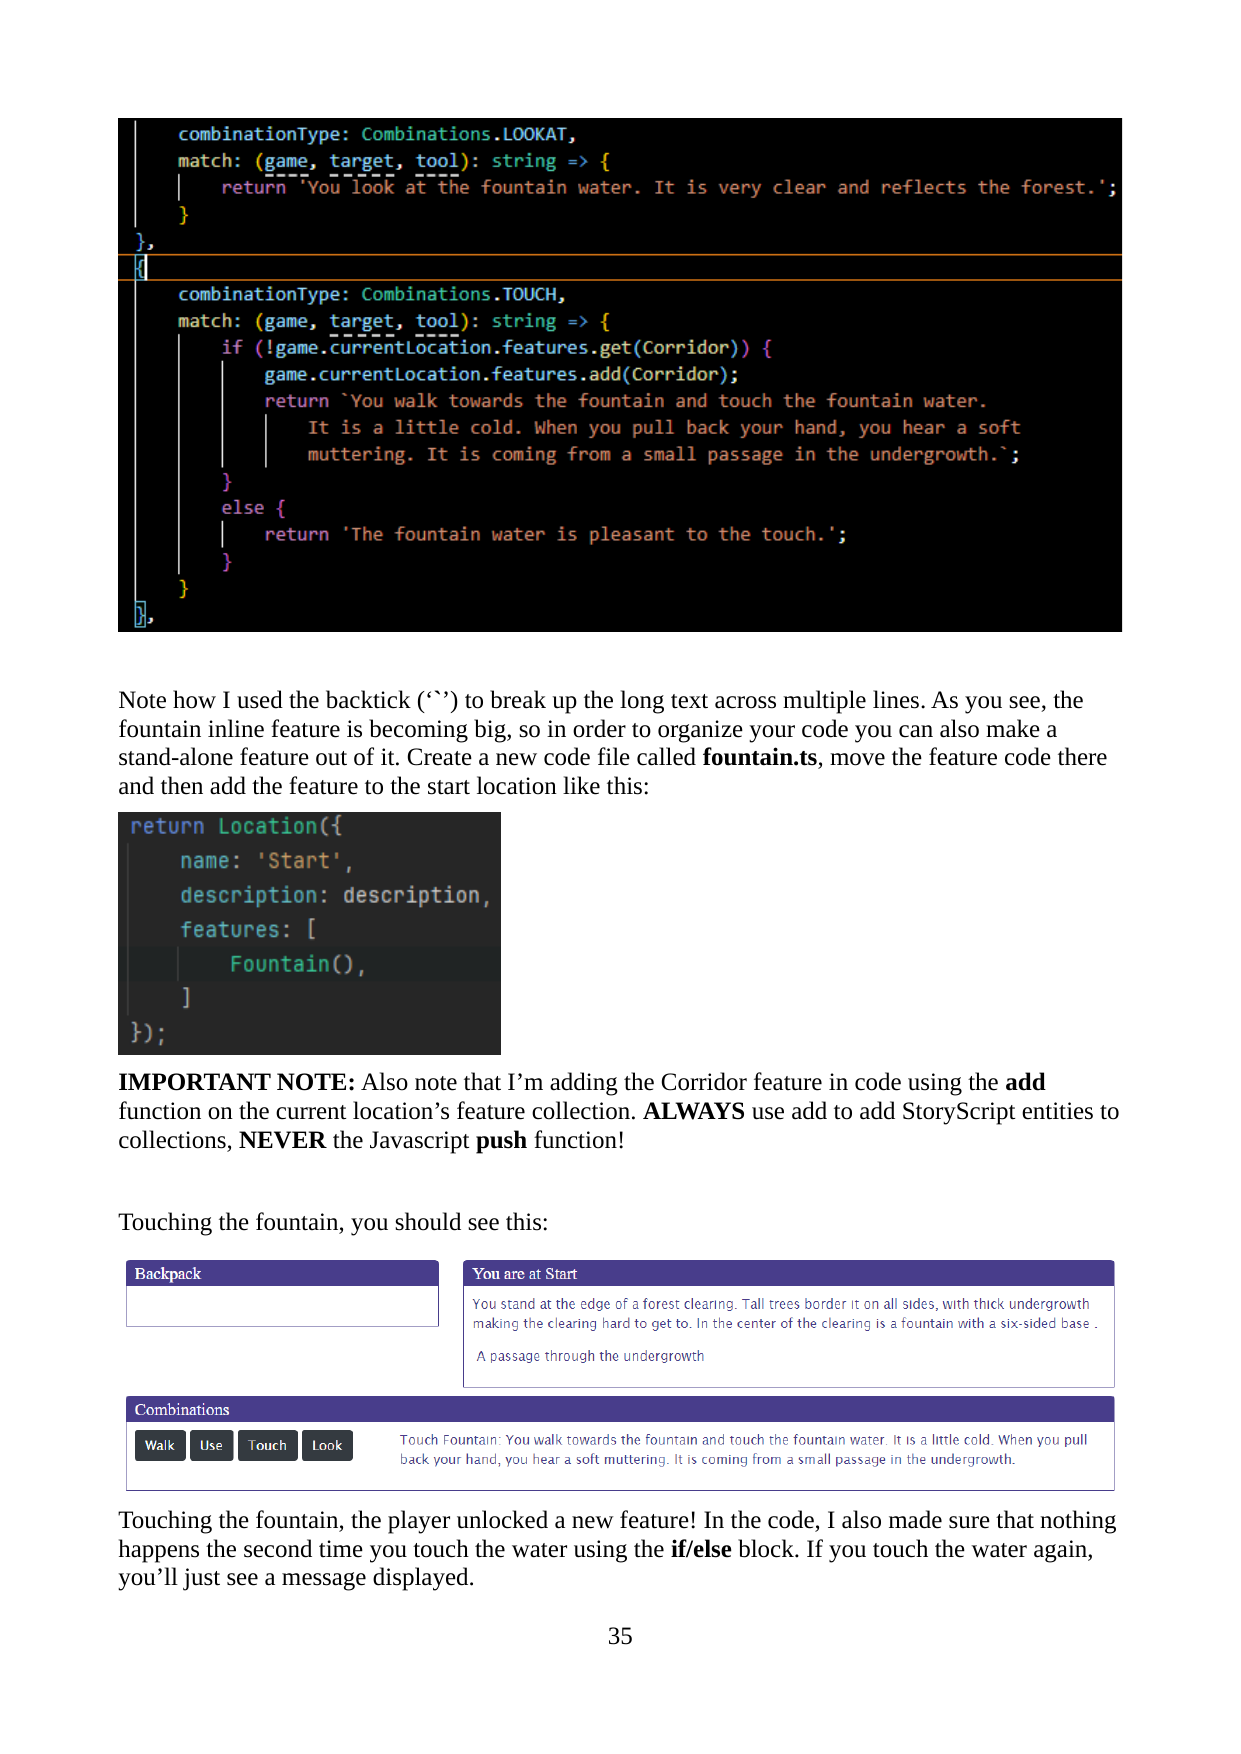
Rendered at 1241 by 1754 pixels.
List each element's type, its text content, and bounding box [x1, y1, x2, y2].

picture [118, 118, 1123, 632]
picture [118, 1248, 1123, 1493]
picture [118, 812, 501, 1055]
text IMPORTANT NOTE: Also note that I’m adding the Corridor feature in code using the add function on the current location’s feature collection. ALWAYS use add to add StoryScript entities to collections, NEVER the Javascript push function! [118, 1067, 1122, 1153]
text Note how I used the backtick (‘`’) to break up the long text across multiple lines. As you see, the fountain inline feature is becoming big, so in order to organize your code you can also make a stand-alone feature out of it. Create a new code file called fountain.ts, move the feature code there and then add the feature to the start location like this: [118, 685, 1122, 800]
text Touching the fountain, the player unlocked a new feature! In the code, I also made sure that nothing happens the second time you touch the water using the if/else block. If you touch the water again, you’ll just see a message displayed. [118, 1505, 1122, 1591]
text Touching the fountain, you should see this: [118, 1207, 1122, 1236]
